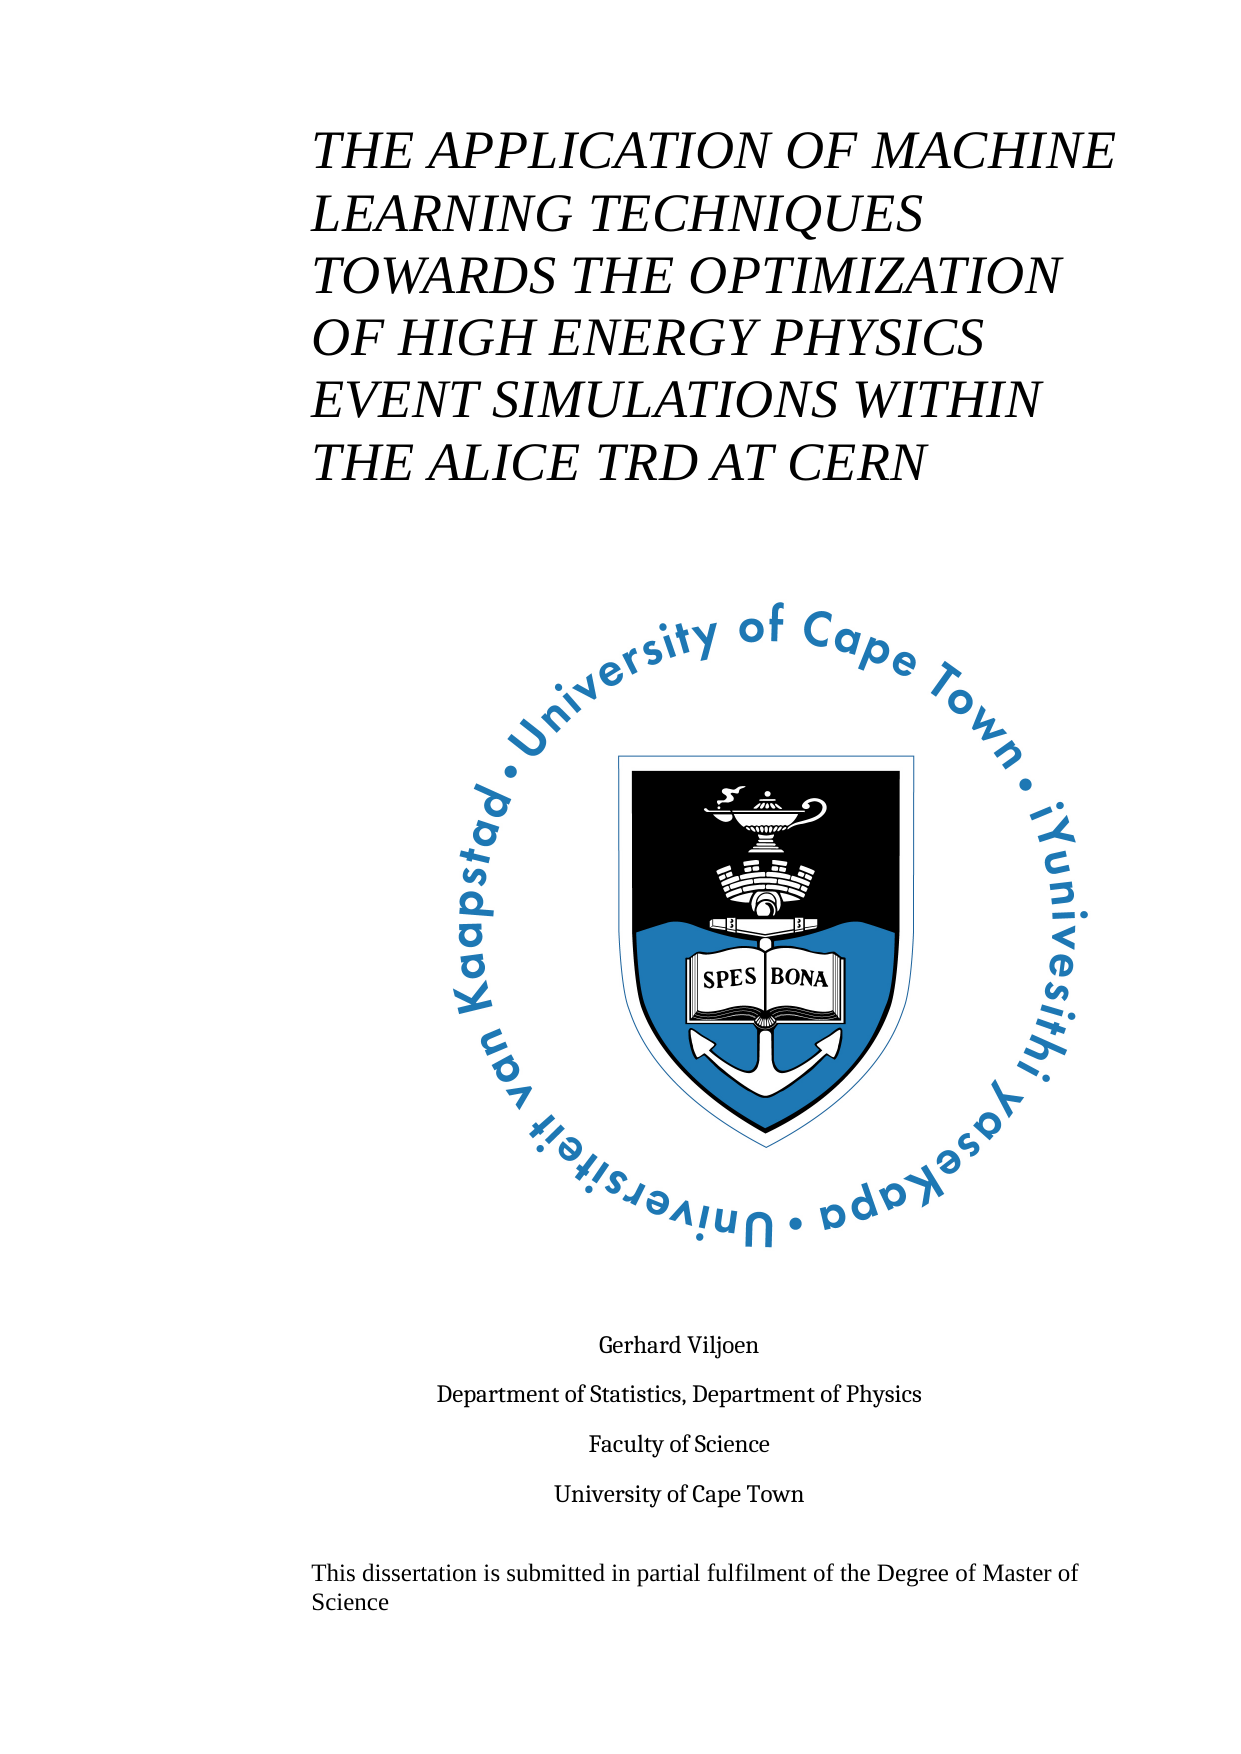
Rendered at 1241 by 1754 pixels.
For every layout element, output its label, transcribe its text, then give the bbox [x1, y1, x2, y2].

title THE APPLICATION OF MACHINE LEARNING TECHNIQUES TOWARDS THE OPTIMIZATION OF HIGH ENERGY PHYSICS EVENT SIMULATIONS WITHIN THE ALICE TRD AT CERN [311, 118, 1122, 492]
text This dissertation is submitted in partial fulfilment of the Degree of Master of Science [311, 1558, 1122, 1615]
text University of Cape Town [236, 1479, 1122, 1508]
text Faculty of Science [236, 1430, 1122, 1459]
picture [311, 523, 1171, 1331]
text Department of Statistics, Department of Physics [236, 1380, 1122, 1409]
